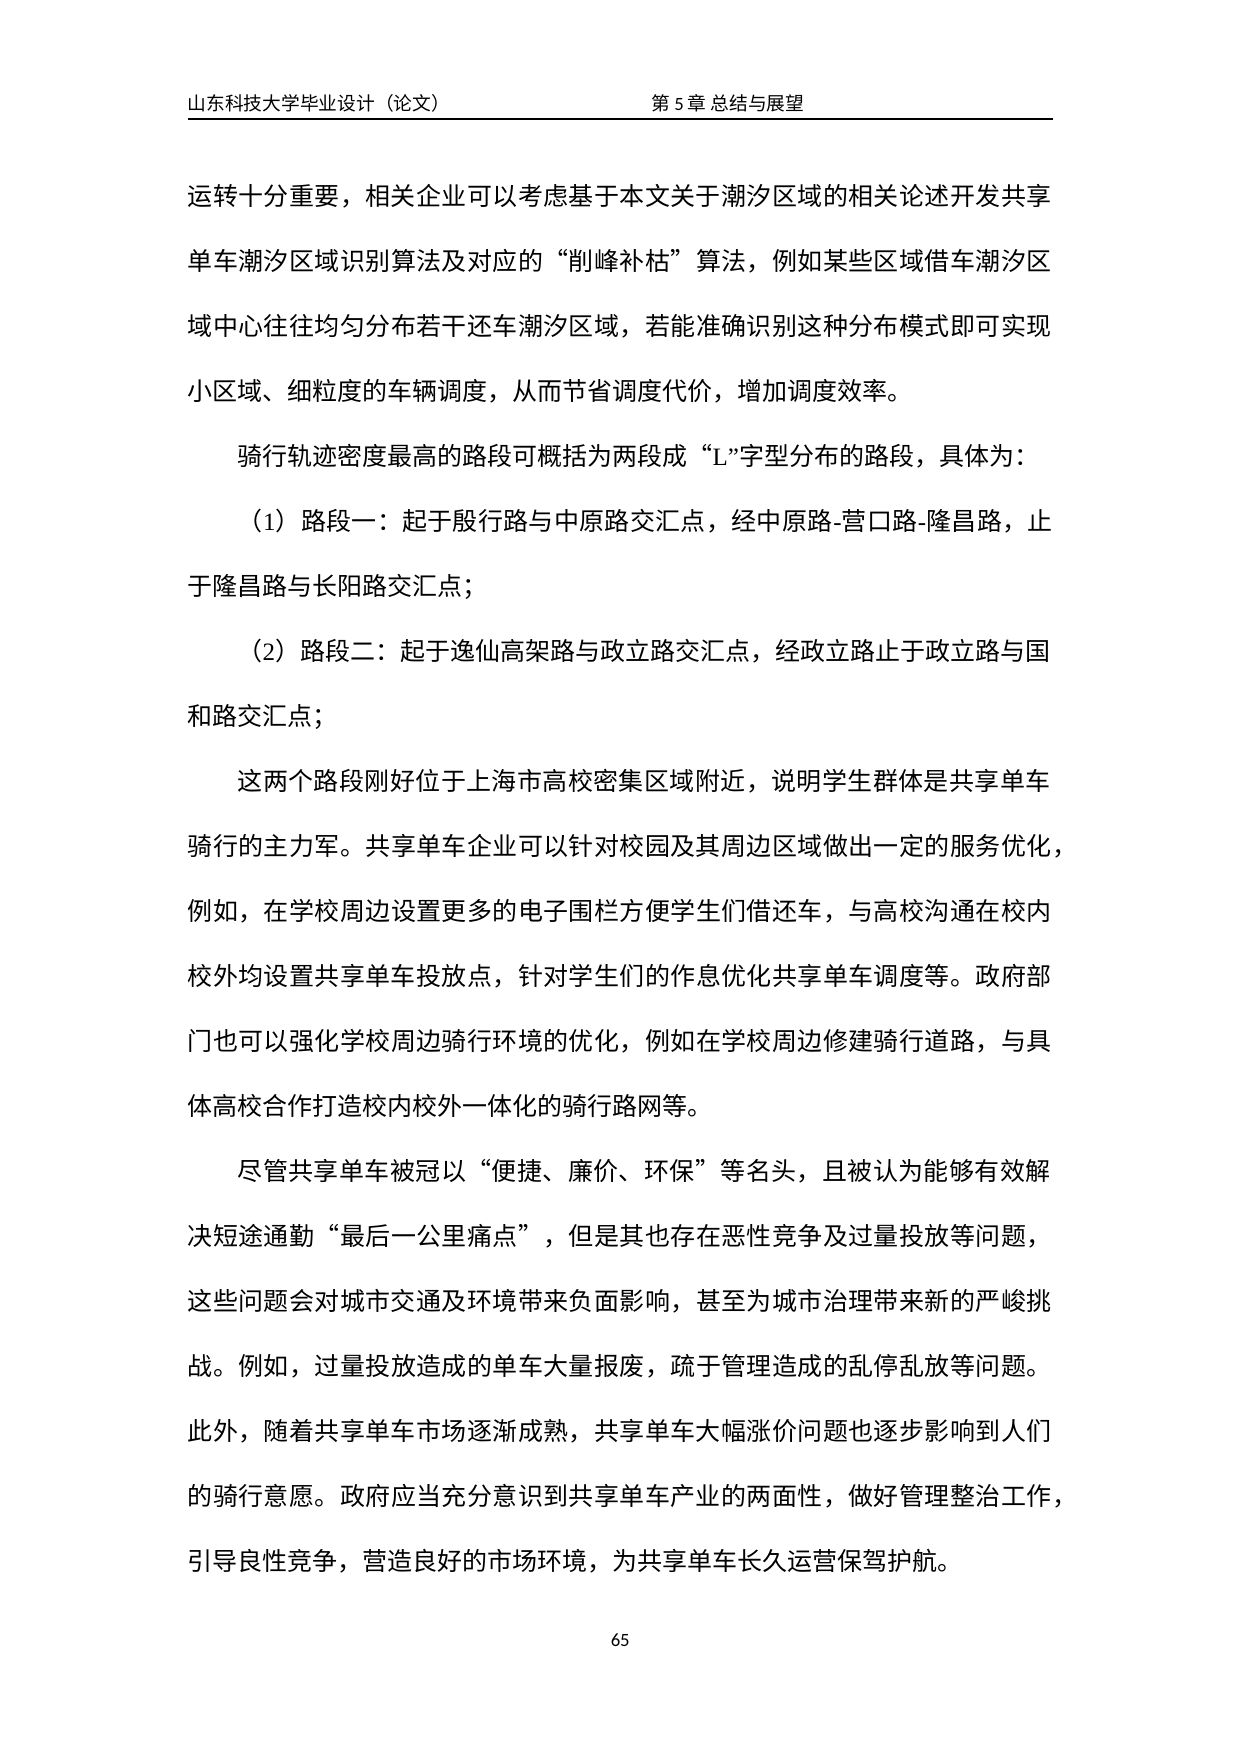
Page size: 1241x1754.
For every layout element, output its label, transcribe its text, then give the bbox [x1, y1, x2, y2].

text 这两个路段刚好位于上海市高校密集区域附近，说明学生群体是共享单车骑行的主力军。共享单车企业可以针对校园及其周边区域做出一定的服务优化，例如，在学校周边设置更多的电子围栏方便学生们借还车，与高校沟通在校内校外均设置共享单车投放点，针对学生们的作息优化共享单车调度等。政府部门也可以强化学校周边骑行环境的优化，例如在学校周边修建骑行道路，与具体高校合作打造校内校外一体化的骑行路网等。 [187, 747, 1053, 1137]
text 尽管共享单车被冠以“便捷、廉价、环保”等名头，且被认为能够有效解决短途通勤“最后一公里痛点”，但是其也存在恶性竞争及过量投放等问题，这些问题会对城市交通及环境带来负面影响，甚至为城市治理带来新的严峻挑战。例如，过量投放造成的单车大量报废，疏于管理造成的乱停乱放等问题。此外，随着共享单车市场逐渐成熟，共享单车大幅涨价问题也逐步影响到人们的骑行意愿。政府应当充分意识到共享单车产业的两面性，做好管理整治工作，引导良性竞争，营造良好的市场环境，为共享单车长久运营保驾护航。 [187, 1137, 1053, 1592]
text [187, 162, 1053, 422]
text （2）路段二：起于逸仙高架路与政立路交汇点，经政立路止于政立路与国和路交汇点； [187, 617, 1053, 747]
text （1）路段一：起于殷行路与中原路交汇点，经中原路-营口路-隆昌路，止于隆昌路与长阳路交汇点； [187, 487, 1053, 617]
text 骑行轨迹密度最高的路段可概括为两段成“L”字型分布的路段，具体为： [187, 422, 1053, 487]
